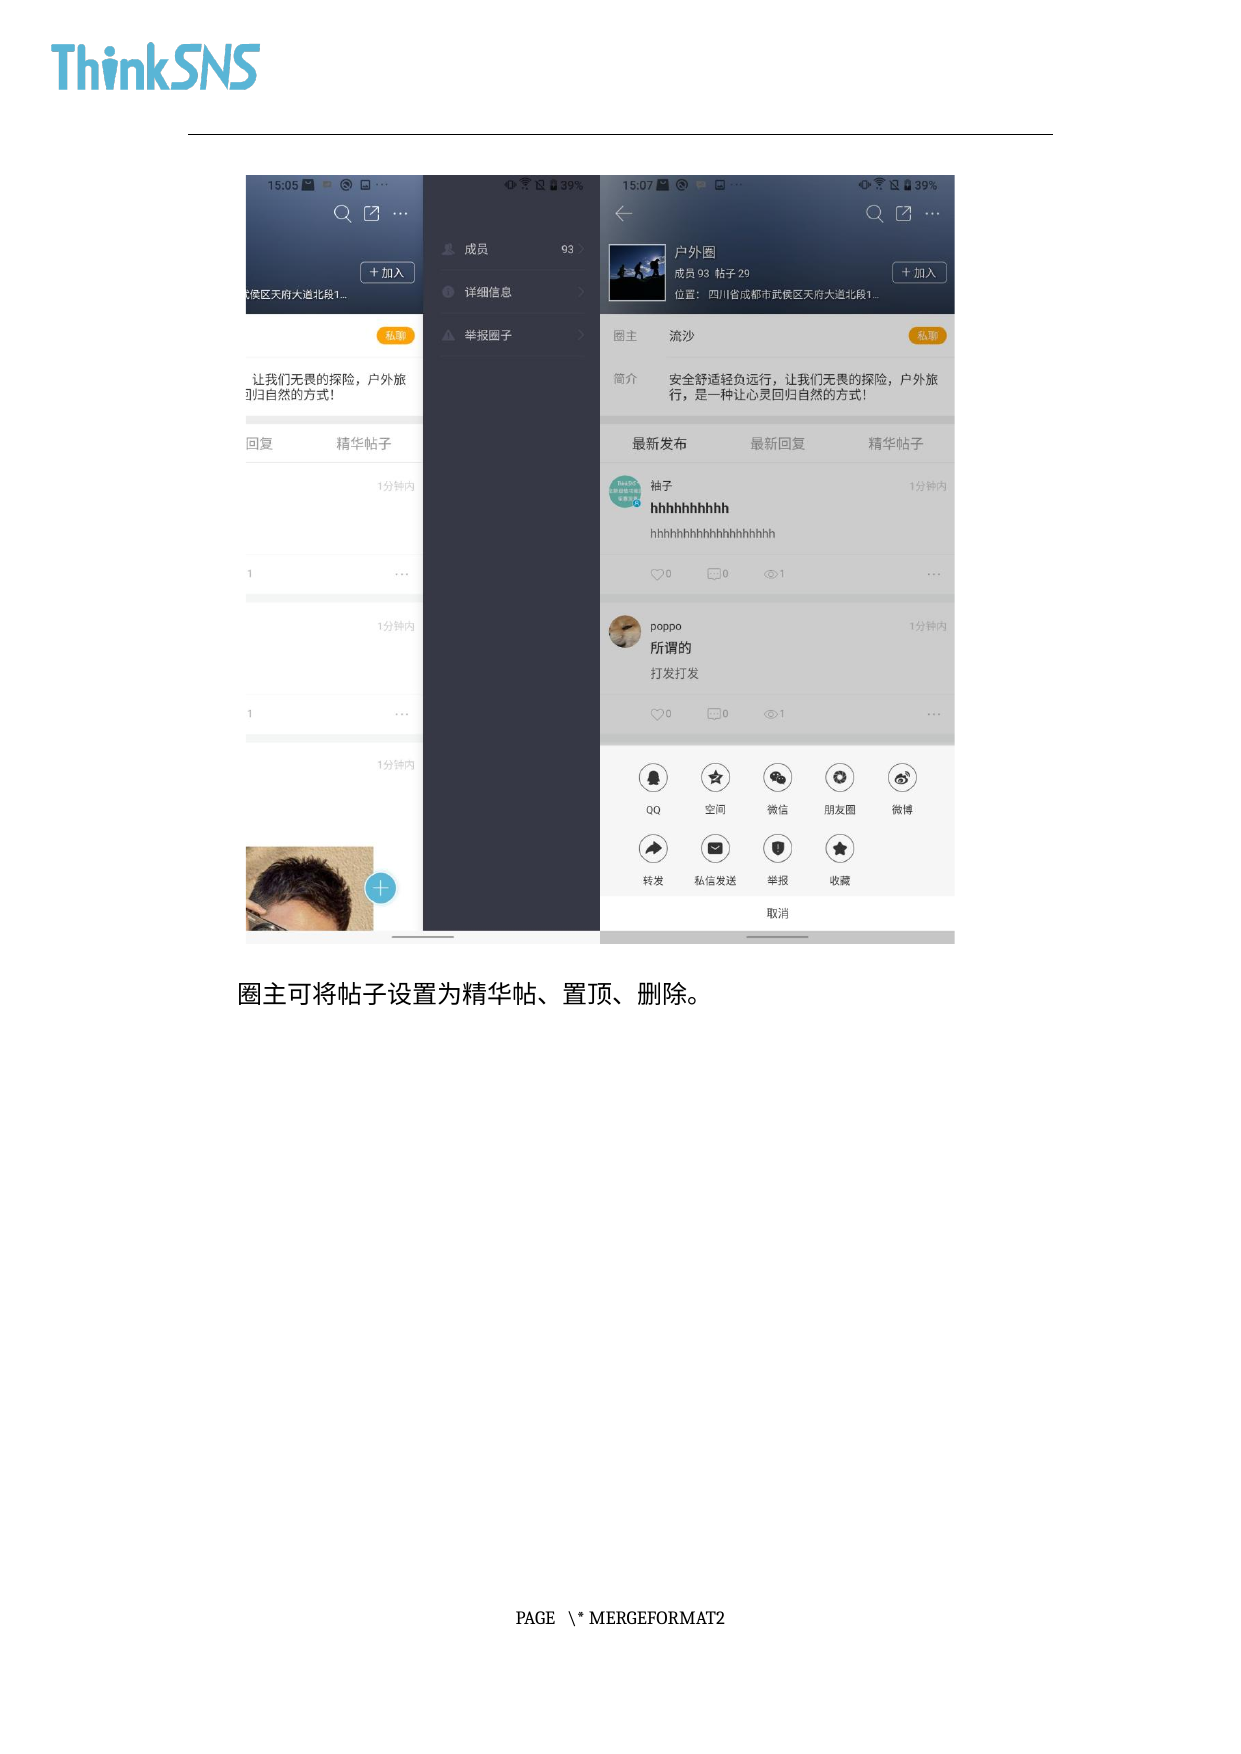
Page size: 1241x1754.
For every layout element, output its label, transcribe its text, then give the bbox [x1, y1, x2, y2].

text 圈主可将帖子设置为精华帖、置顶、删除。 [187, 973, 1053, 1013]
picture [43, 40, 269, 94]
picture [245, 175, 955, 944]
